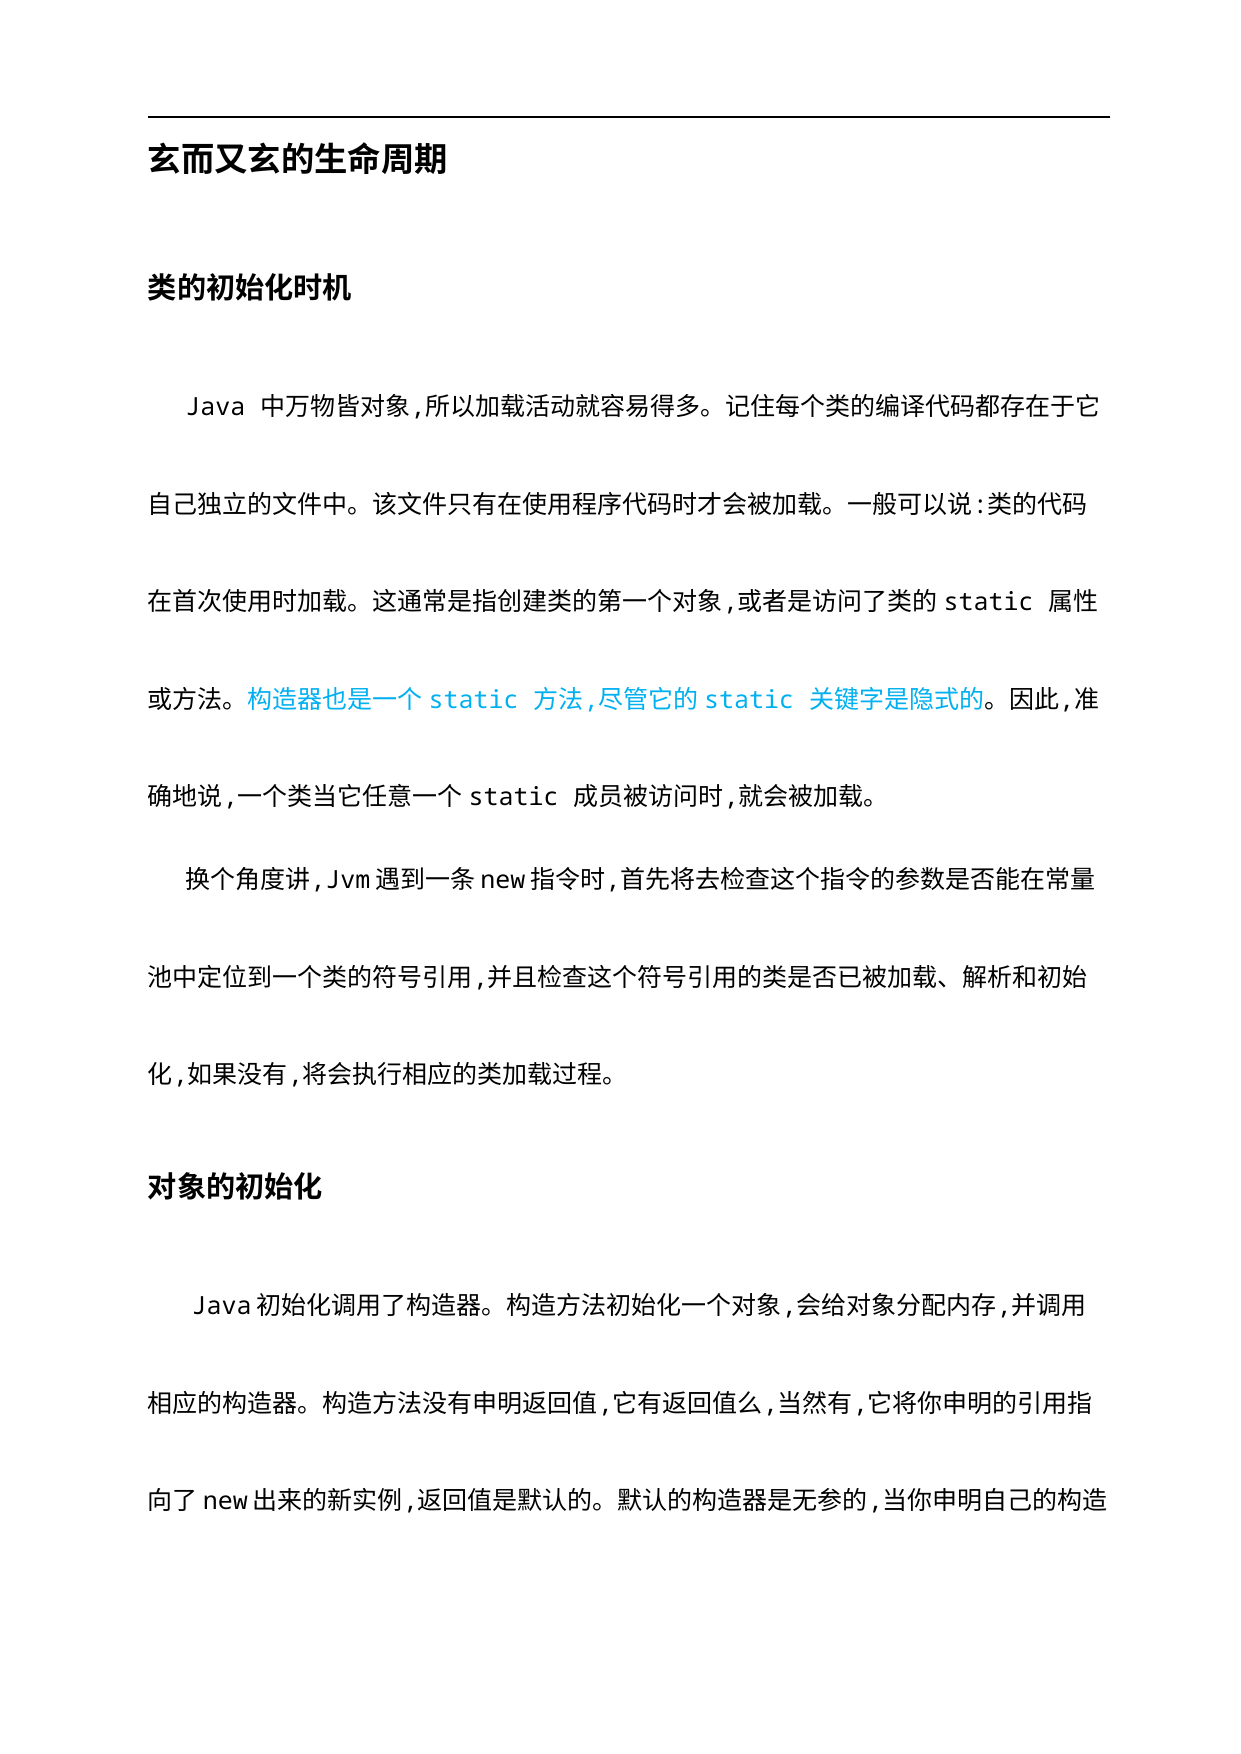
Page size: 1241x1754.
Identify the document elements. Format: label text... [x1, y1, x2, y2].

subtitle 对象的初始化 [148, 1153, 1110, 1218]
text Java 中万物皆对象,所以加载活动就容易得多。记住每个类的编译代码都存在于它自己独立的文件中。该文件只有在使用程序代码时才会被加载。一般可以说:类的代码在首次使用时加载。这通常是指创建类的第一个对象,或者是访问了类的 static 属性或方法。构造器也是一个 static 方法,尽管它的 static 关键字是隐式的。因此,准确地说,一个类当它任意一个 static 成员被访问时,就会被加载。 [148, 372, 1110, 827]
subtitle 类的初始化时机 [148, 253, 1110, 318]
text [148, 1271, 1110, 1531]
subtitle 玄而又玄的生命周期 [148, 124, 1110, 189]
text 换个角度讲,Jvm遇到一条new指令时,首先将去检查这个指令的参数是否能在常量池中定位到一个类的符号引用,并且检查这个符号引用的类是否已被加载、解析和初始化,如果没有,将会执行相应的类加载过程。 [148, 845, 1110, 1105]
